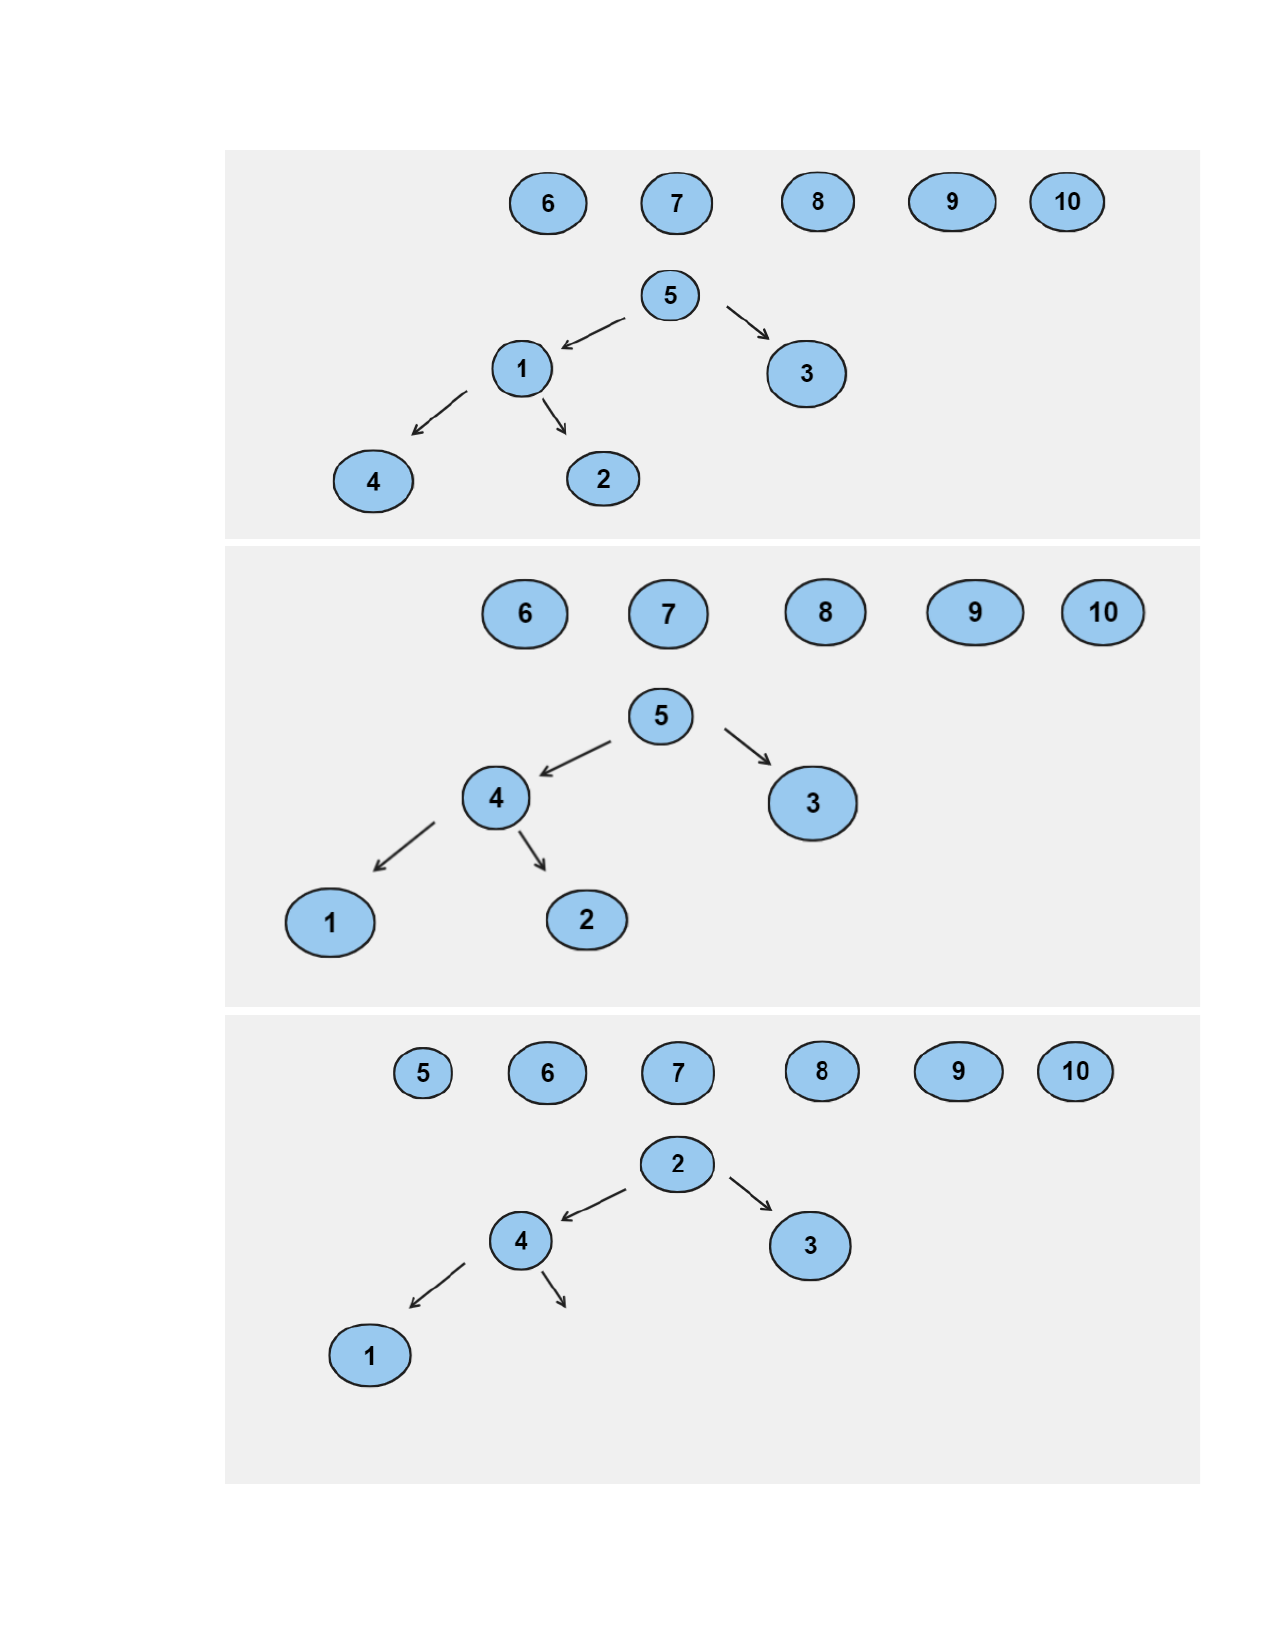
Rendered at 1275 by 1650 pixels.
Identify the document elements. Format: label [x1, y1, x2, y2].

picture [225, 150, 1200, 539]
picture [225, 1015, 1200, 1484]
picture [225, 546, 1200, 1007]
